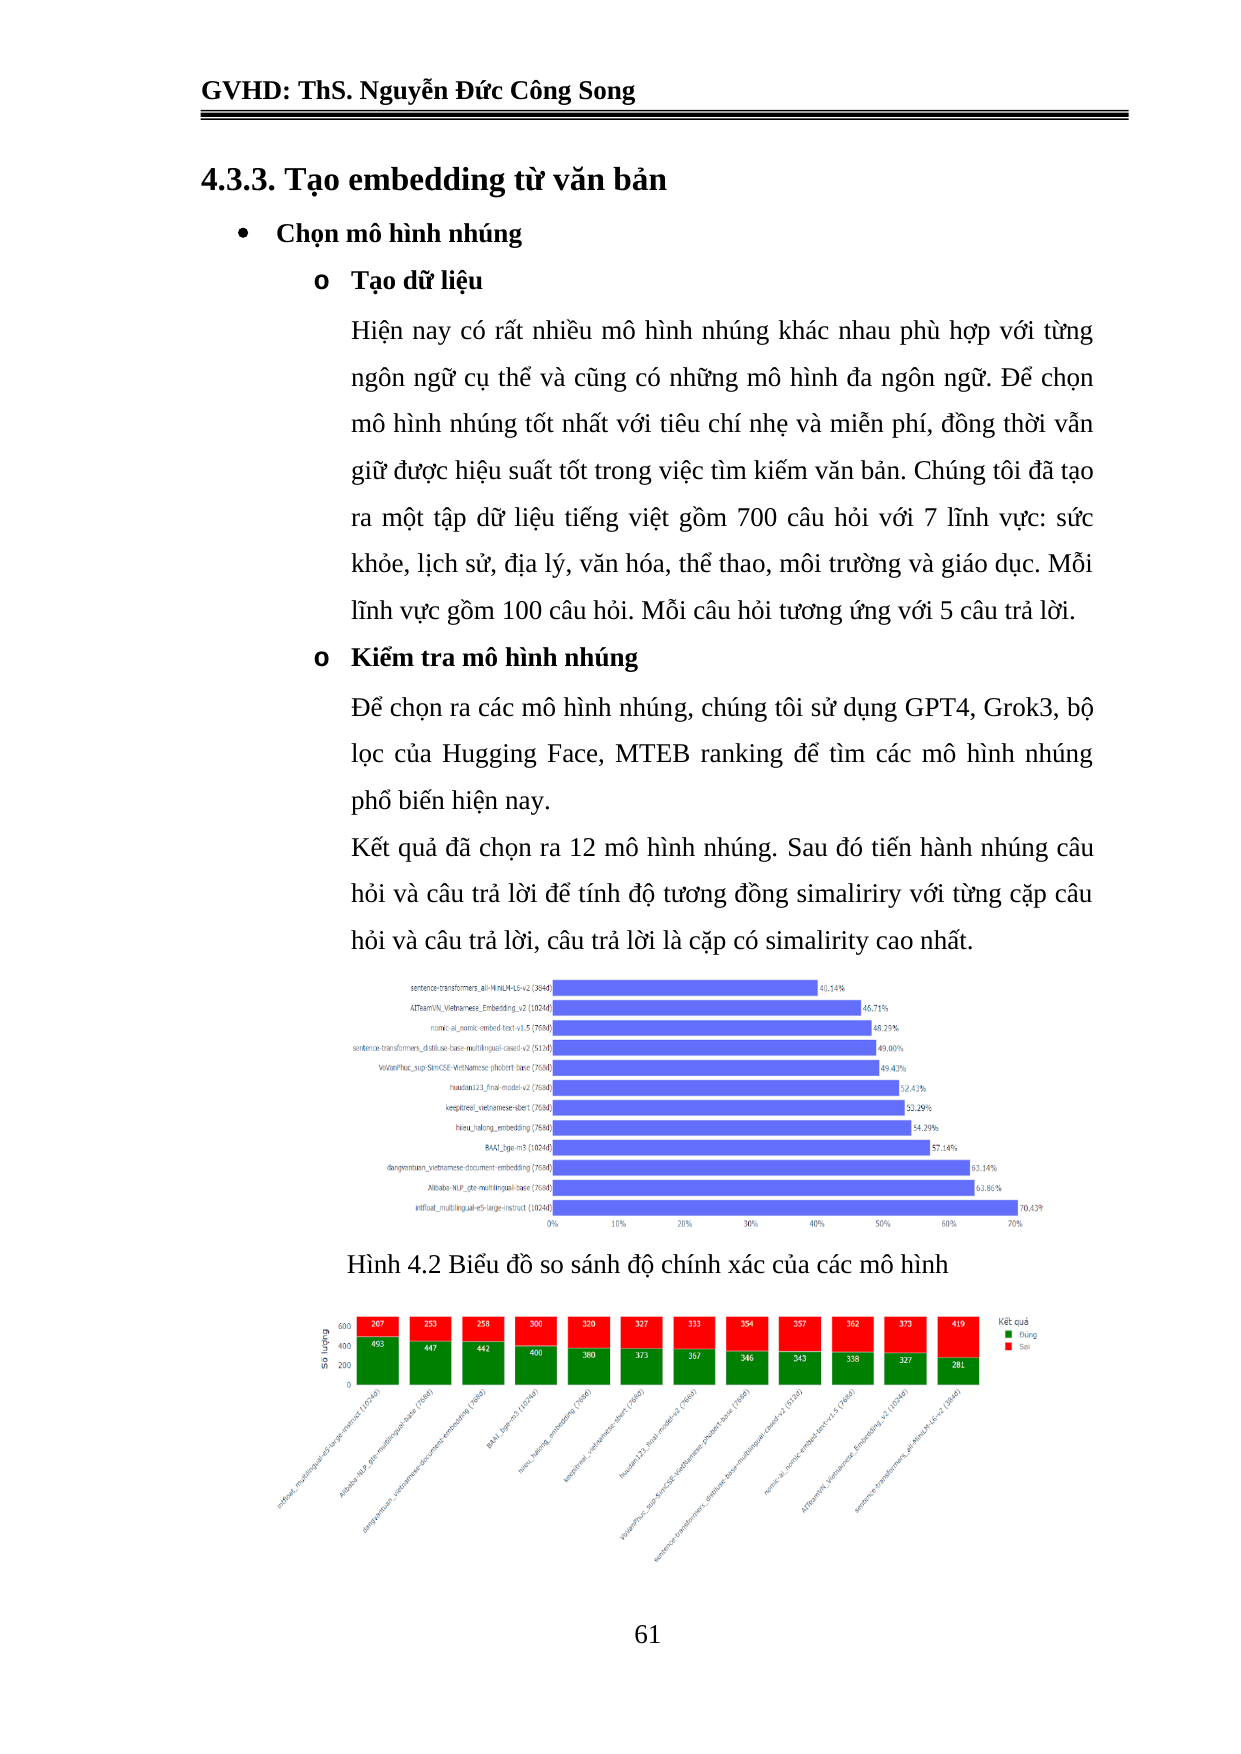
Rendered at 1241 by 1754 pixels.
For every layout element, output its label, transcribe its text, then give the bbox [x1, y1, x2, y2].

text Hình 4.2 Biểu đồ so sánh độ chính xác của các mô hình [201, 1248, 1094, 1279]
list Kết quả đã chọn ra 12 mô hình nhúng. Sau đó tiến hành nhúng câu hỏi và câu trả lời để tính độ tương đồng simaliriry với từng cặp câu hỏi và câu trả lời, câu trả lời là cặp có simalirity cao nhất. [351, 831, 1094, 955]
list Để chọn ra các mô hình nhúng, chúng tôi sử dụng GPT4, Grok3, bộ lọc của Hugging Face, MTEB ranking để tìm các mô hình nhúng phổ biến hiện nay. [351, 691, 1094, 815]
list Hiện nay có rất nhiều mô hình nhúng khác nhau phù hợp với từng ngôn ngữ cụ thể và cũng có những mô hình đa ngôn ngữ. Để chọn mô hình nhúng tốt nhất với tiêu chí nhẹ và miễn phí, đồng thời vẫn giữ được hiệu suất tốt trong việc tìm kiếm văn bản. Chúng tôi đã tạo ra một tập dữ liệu tiếng việt gồm 700 câu hỏi với 7 lĩnh vực: sức khỏe, lịch sử, địa lý, văn hóa, thể thao, môi trường và giáo dục. Mỗi lĩnh vực gồm 100 câu hỏi. Mỗi câu hỏi tương ứng với 5 câu trả lời. [351, 314, 1094, 625]
list Kiểm tra mô hình nhúng [313, 641, 1094, 674]
list Chọn mô hình nhúng [238, 217, 1094, 248]
picture [253, 1295, 1042, 1564]
picture [350, 970, 1054, 1233]
list Tạo dữ liệu [313, 264, 1094, 297]
subtitle Tạo embedding từ văn bản [201, 159, 1094, 198]
